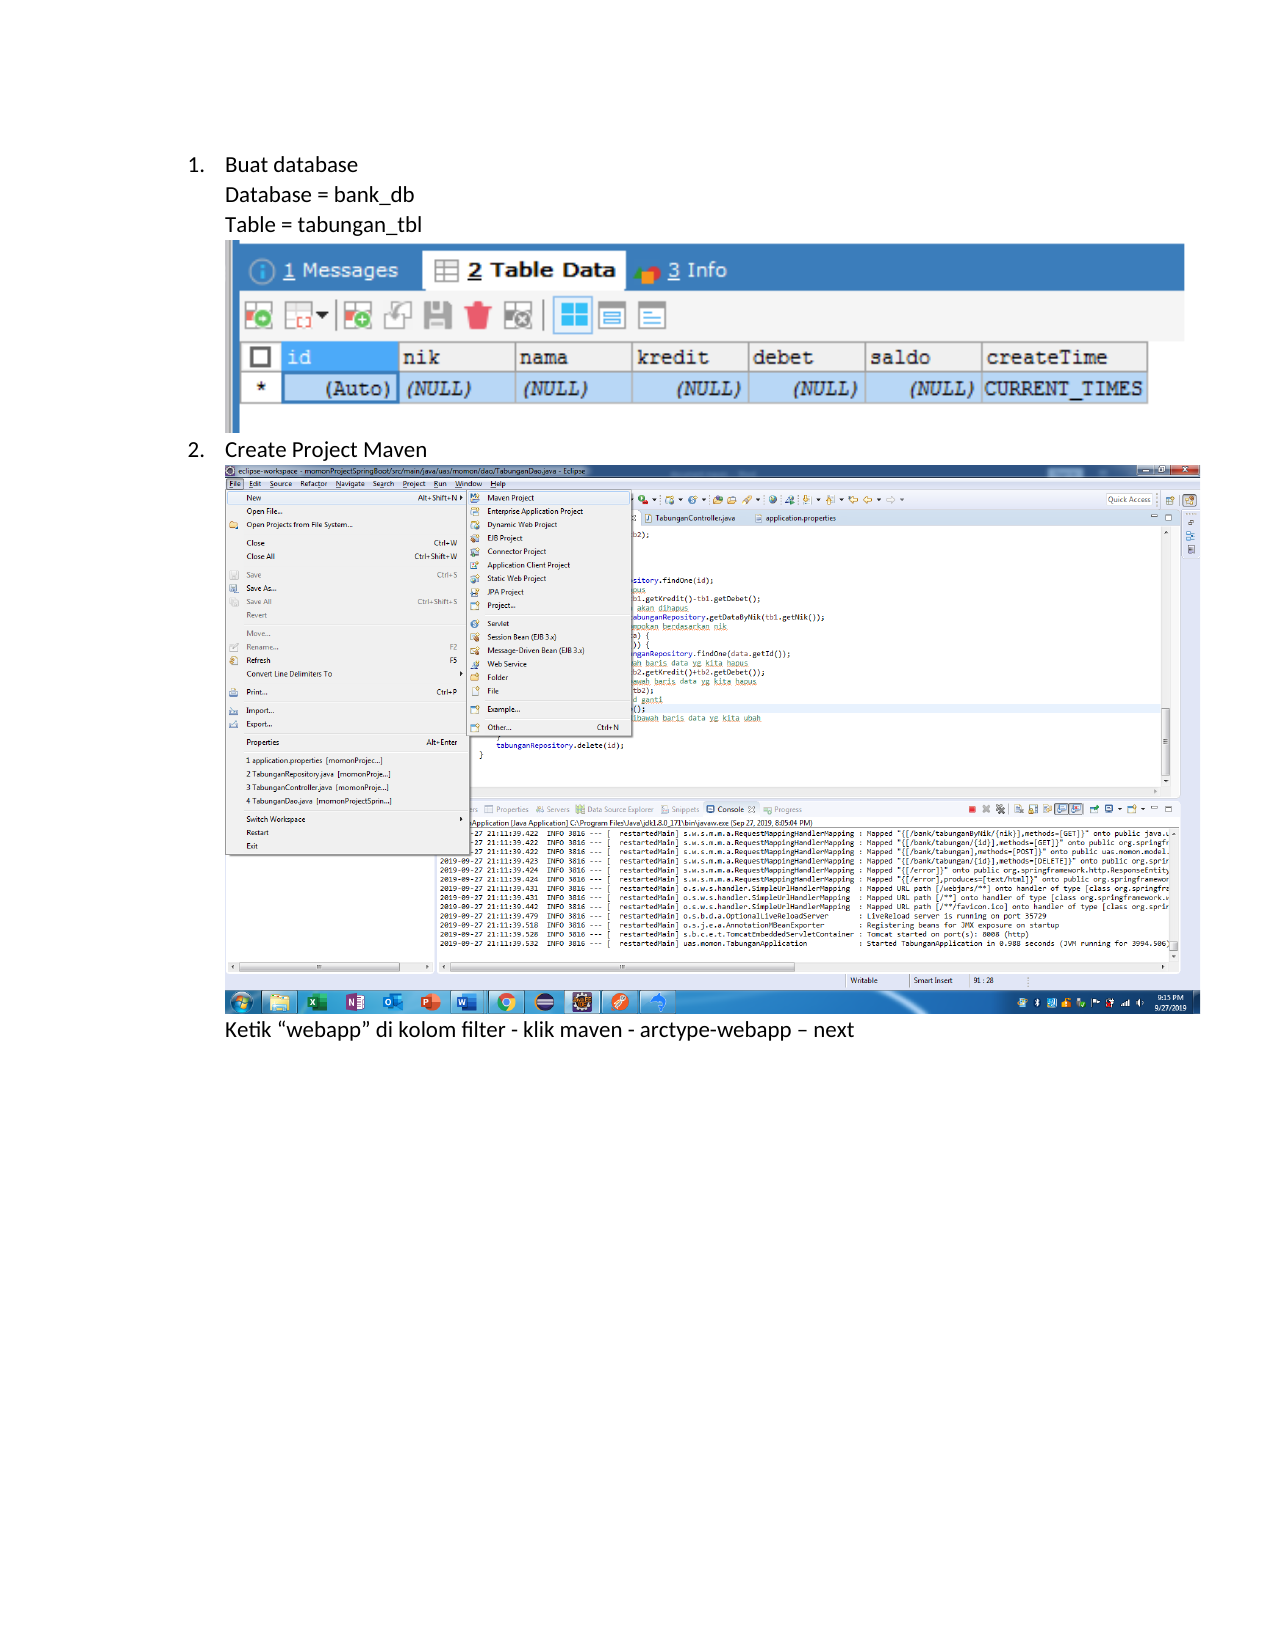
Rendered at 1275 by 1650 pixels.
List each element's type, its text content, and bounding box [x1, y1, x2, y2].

picture [225, 240, 1185, 433]
list Table = tabungan_tbl [225, 210, 1125, 238]
list Buat database [187, 150, 1125, 178]
list Database = bank_db [225, 180, 1125, 208]
picture [225, 465, 1200, 1014]
list Ketik “webapp” di kolom filter - klik maven - arctype-webapp – next [225, 1016, 1125, 1043]
list Create Project Maven [187, 435, 1125, 463]
